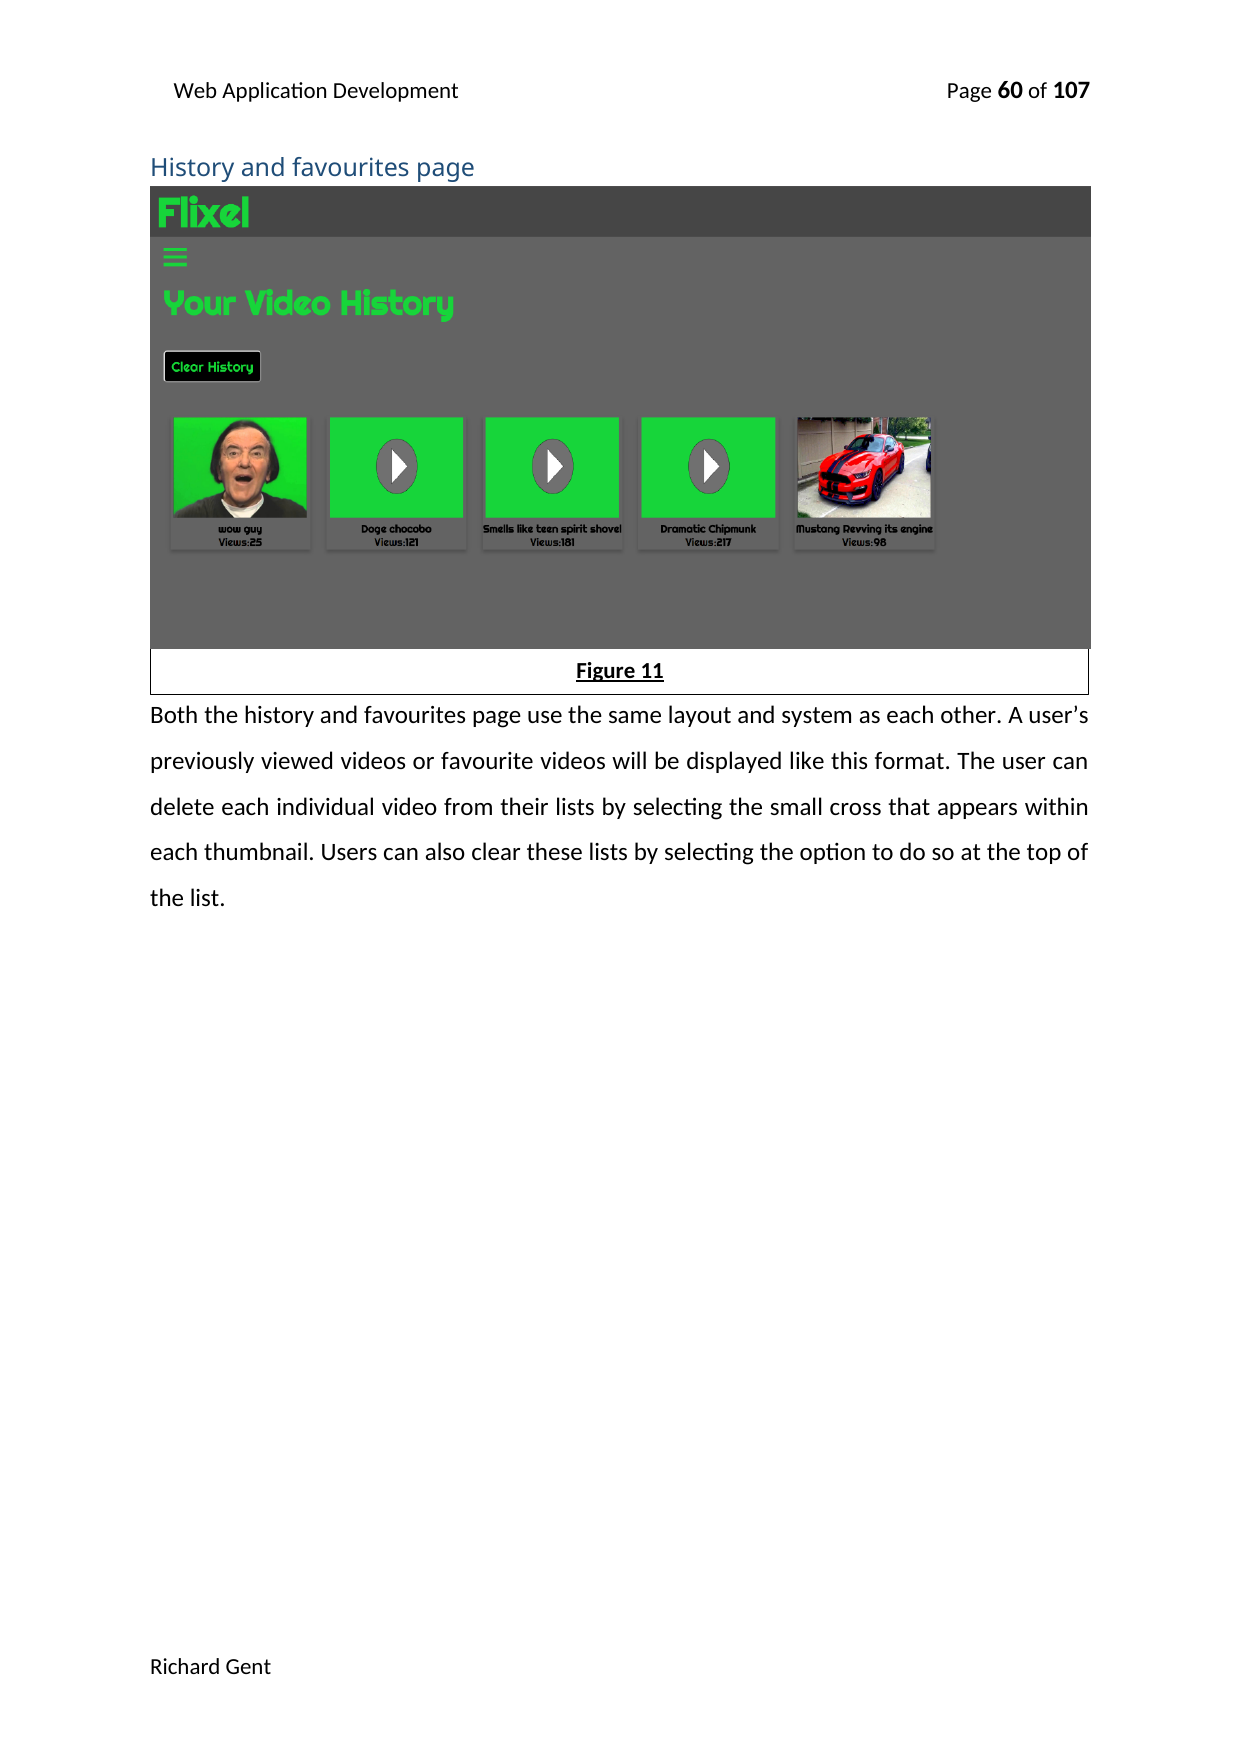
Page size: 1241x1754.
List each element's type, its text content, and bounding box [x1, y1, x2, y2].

text Both the history and favourites page use the same layout and system as each other. A user’s previously viewed videos or favourite videos will be displayed like this format. The user can delete each individual video from their lists by selecting the small cross that appears within each thumbnail. Users can also clear these lists by selecting the option to do so at the top of the list. [150, 699, 1090, 913]
picture [150, 186, 1091, 649]
subtitle History and favourites page [150, 150, 1090, 184]
